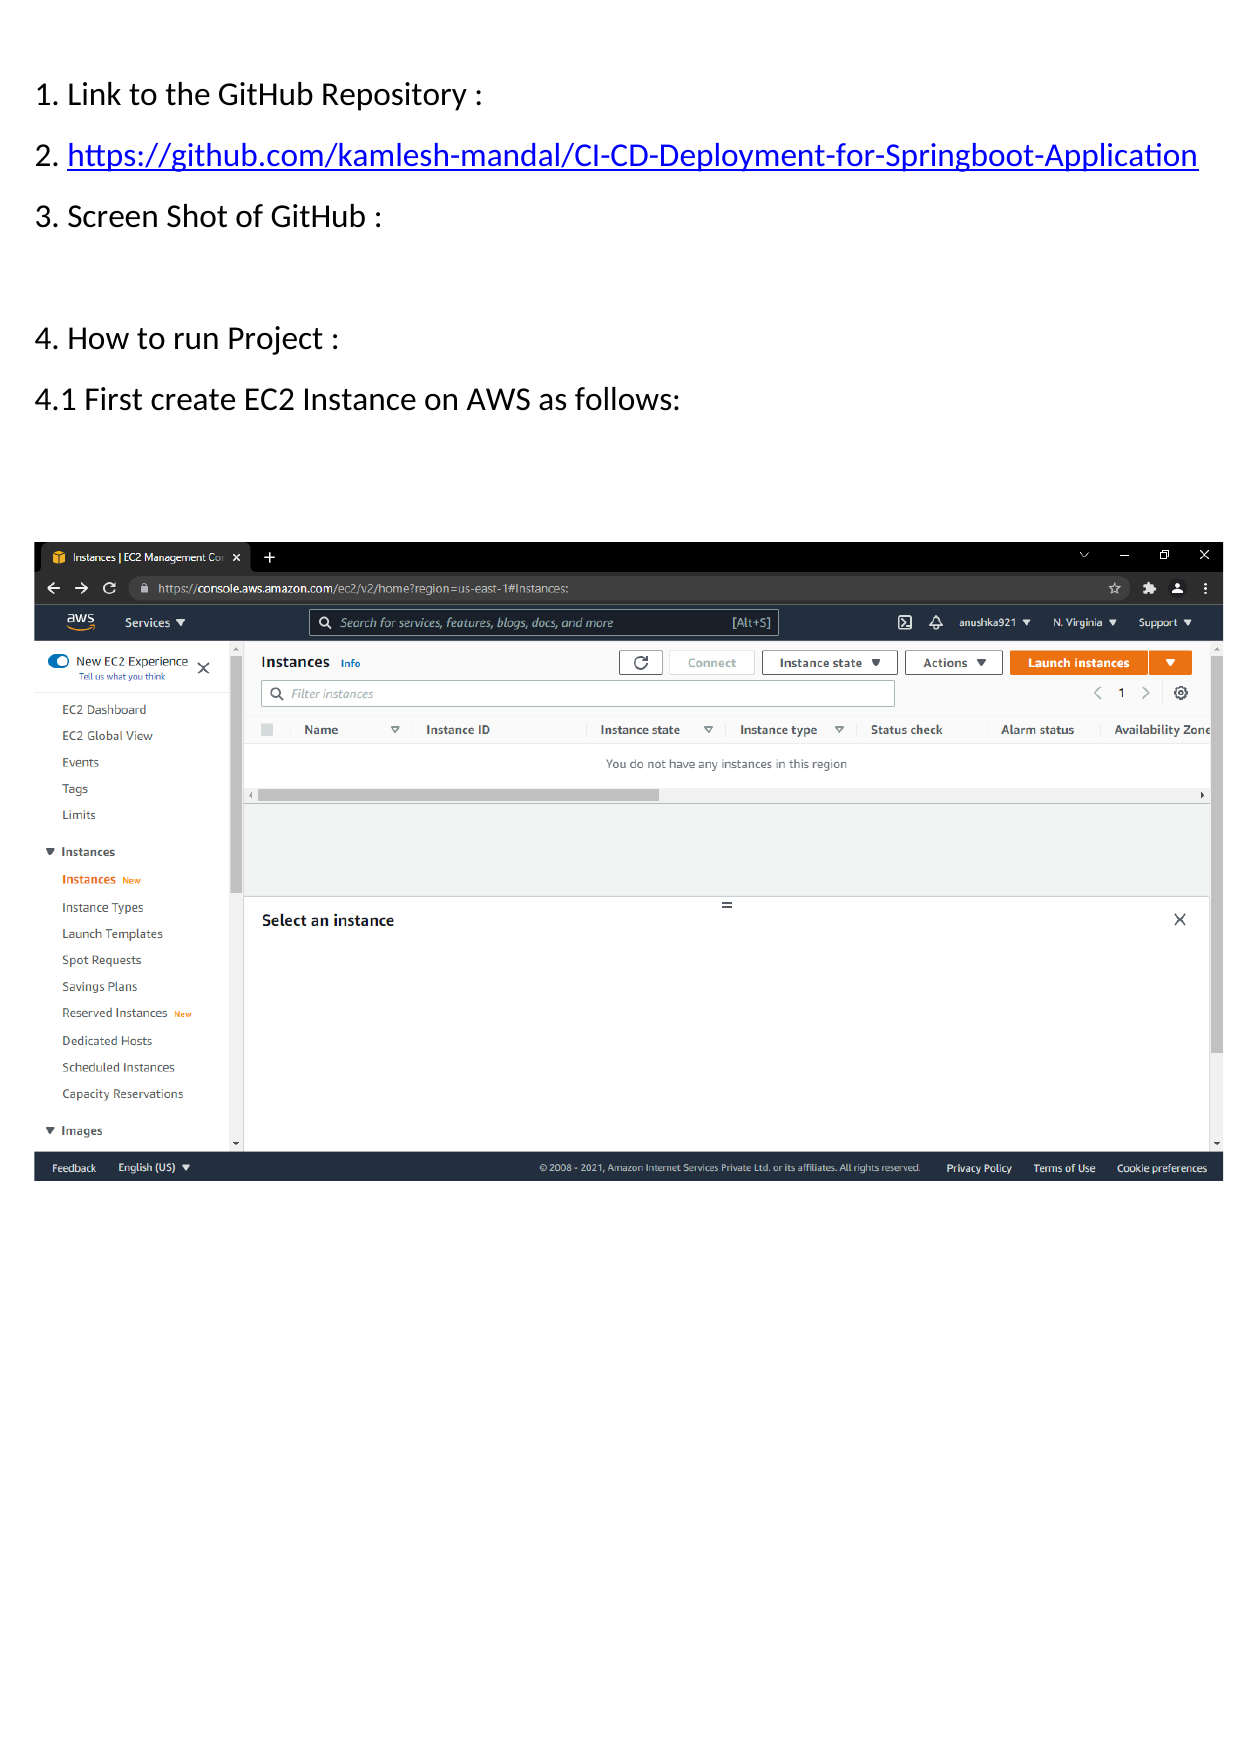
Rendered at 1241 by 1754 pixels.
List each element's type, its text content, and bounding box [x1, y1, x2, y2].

list https://github.com/kamlesh-mandal/CI-CD-Deployment-for-Springboot-Application [34, 134, 1224, 175]
list Link to the GitHub Repository : [34, 73, 1224, 114]
list How to run Project : [34, 317, 1224, 358]
picture [34, 542, 1224, 1181]
list Screen Shot of GitHub : [34, 195, 1224, 236]
list First create EC2 Instance on AWS as follows: [34, 378, 1224, 419]
